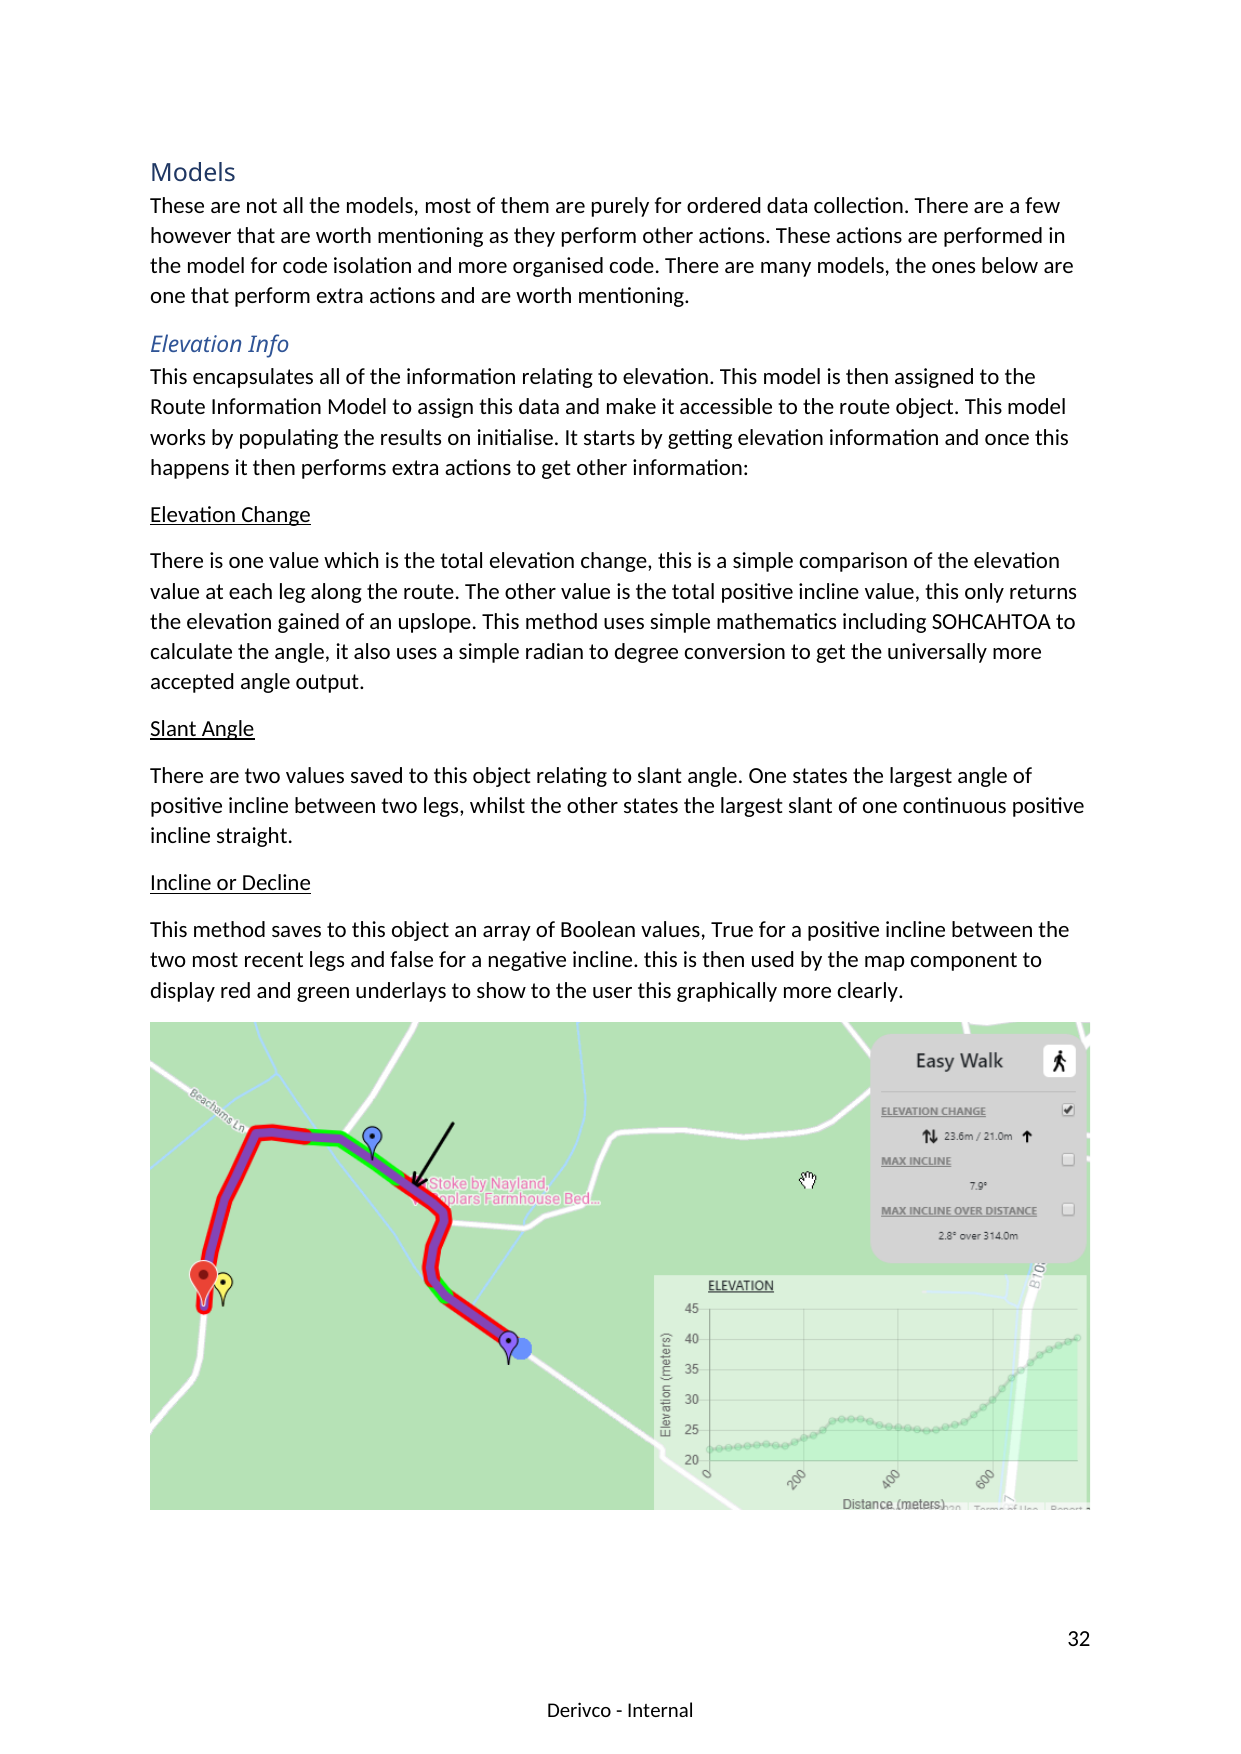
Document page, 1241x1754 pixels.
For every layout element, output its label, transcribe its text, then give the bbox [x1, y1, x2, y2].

subtitle Models [150, 154, 1090, 188]
text Slant Angle [150, 714, 1090, 742]
text Elevation Change [150, 500, 1090, 528]
text This method saves to this object an array of Boolean values, True for a positive incline between the two most recent legs and false for a negative incline. this is then used by the map component to display red and green underlays to show to the user this graphically more clearly. [150, 915, 1090, 1004]
subtitle Elevation Info [150, 328, 1090, 360]
text Incline or Decline [150, 868, 1090, 896]
text These are not all the models, most of them are purely for ordered data collection. There are a few however that are worth mentioning as they perform other actions. These actions are performed in the model for code isolation and more organised code. There are many models, the ones below are one that perform extra actions and are worth mentioning. [150, 191, 1090, 309]
picture [150, 1022, 1091, 1510]
text There are two values saved to this object relating to slant angle. One states the largest angle of positive incline between two legs, whilst the other states the largest slant of one continuous positive incline straight. [150, 761, 1090, 849]
text This encapsulates all of the information relating to elevation. This model is then assigned to the Route Information Model to assign this data and make it accessible to the route object. This model works by populating the results on initialise. It starts by getting elevation information and once this happens it then performs extra actions to get other information: [150, 362, 1090, 481]
text There is one value which is the total elevation change, this is a simple comparison of the elevation value at each leg along the route. The other value is the total positive incline value, this only returns the elevation gained of an upslope. This method uses simple mathematics including SOHCAHTOA to calculate the angle, it also uses a simple radian to degree conversion to get the universally more accepted angle output. [150, 547, 1090, 695]
